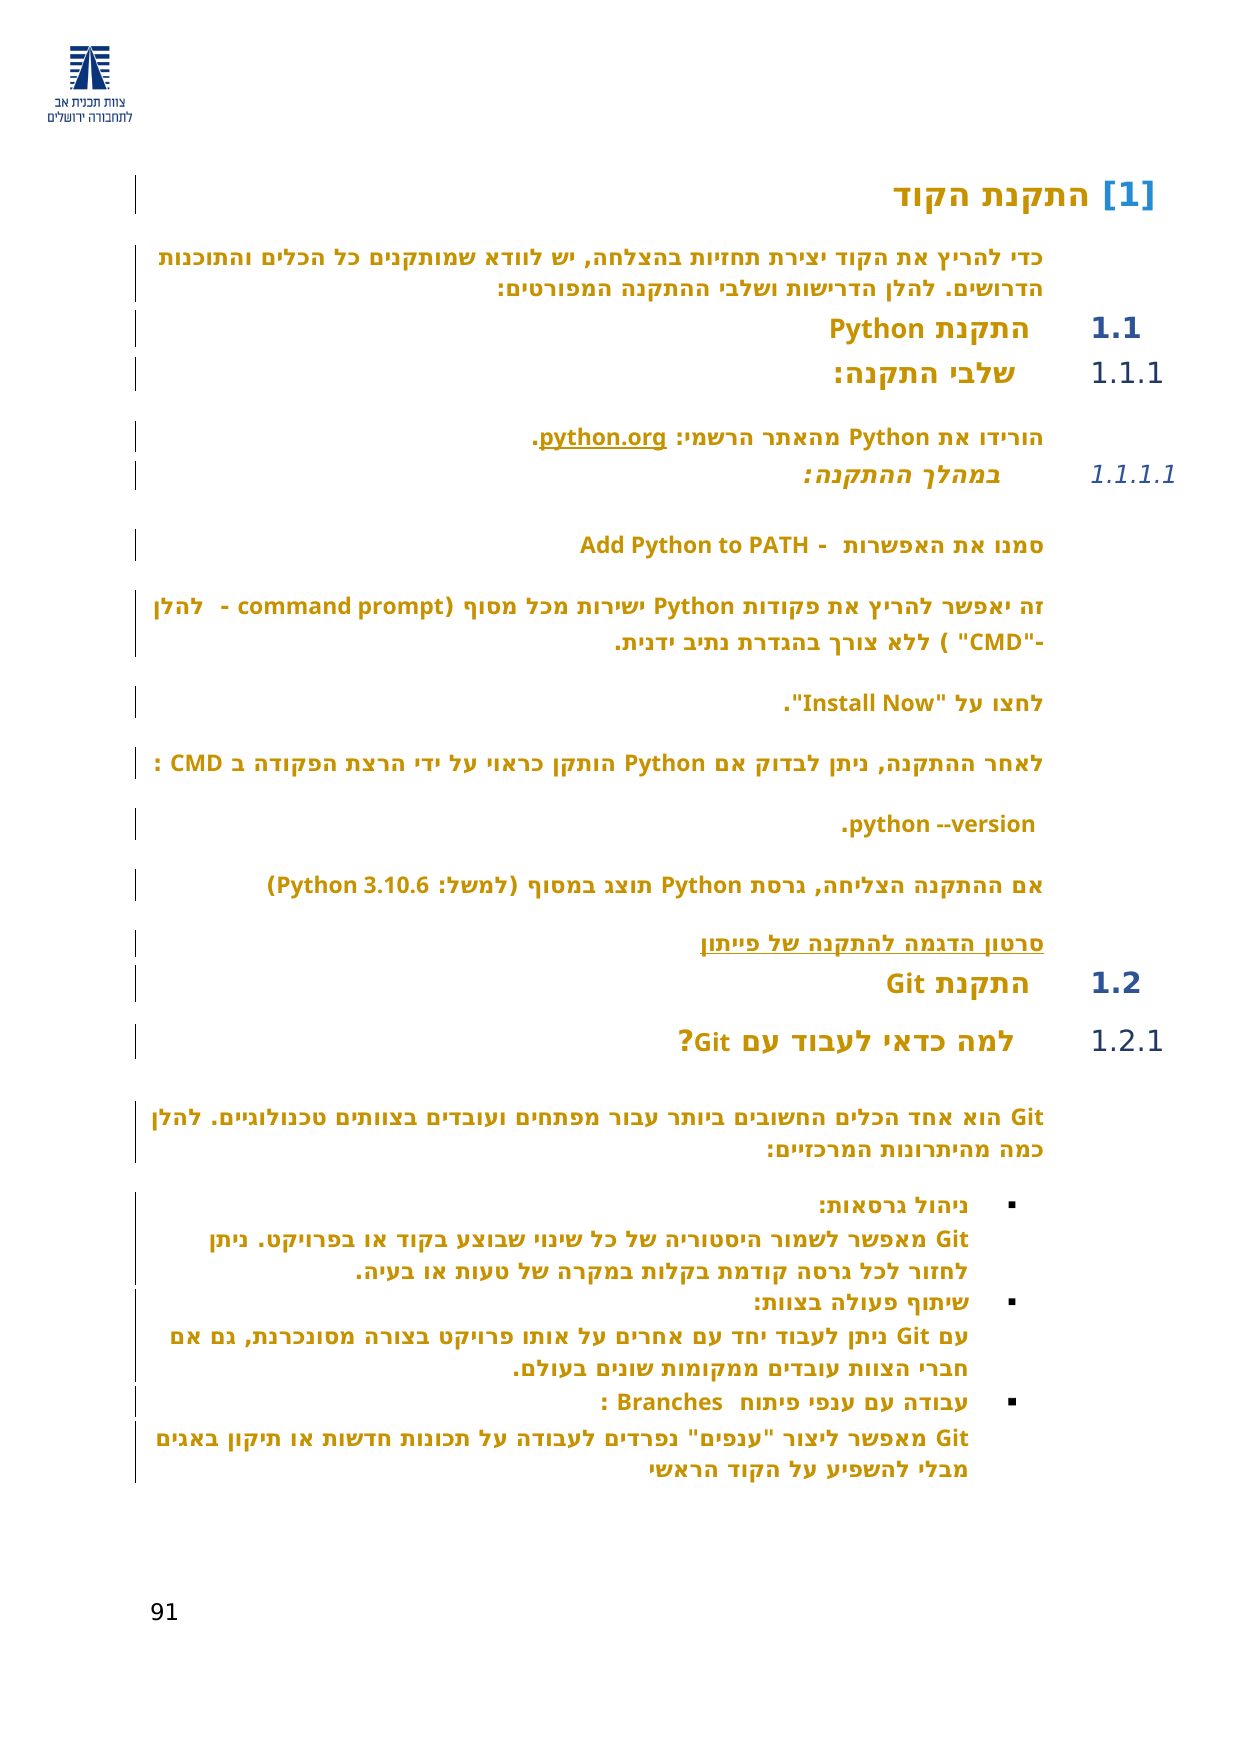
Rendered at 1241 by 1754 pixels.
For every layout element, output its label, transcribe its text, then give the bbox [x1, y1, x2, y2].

text אם ההתקנה הצליחה, גרסת Python תוצג במסוף (למשל: Python 3.10.6) [150, 869, 1044, 901]
text סרטון הדגמה להתקנה של פייתון [150, 930, 1044, 957]
list שיתוף פעולה בצוות: עם Git ניתן לעבוד יחד עם אחרים על אותו פרויקט בצורה מסונכרנת, גם אם חברי הצוות עובדים ממקומות שונים בעולם. [150, 1289, 1007, 1382]
text Git הוא אחד הכלים החשובים ביותר עבור מפתחים ועובדים בצוותים טכנולוגיים. להלן כמה מהיתרונות המרכזיים: [150, 1101, 1044, 1163]
subtitle למה כדאי לעבוד עם Git? [150, 1024, 1090, 1059]
list Git מאפשר ליצור "ענפים" נפרדים לעבודה על תכונות חדשות או תיקון באגים מבלי להשפיע על הקוד הראשי [150, 1421, 969, 1483]
text לאחר ההתקנה, ניתן לבדוק אם Python הותקן כראוי על ידי הרצת הפקודה ב CMD : [150, 747, 1044, 779]
text הורידו את Python מהאתר הרשמי: python.org. [150, 421, 1044, 452]
list ניהול גרסאות: Git מאפשר לשמור היסטוריה של כל שינוי שבוצע בקוד או בפרויקט. ניתן לחזור לכל גרסה קודמת בקלות במקרה של טעות או בעיה. [150, 1192, 1007, 1285]
text סמנו את האפשרות - Add Python to PATH [150, 529, 1044, 561]
text זה יאפשר להריץ את פקודות Python ישירות מכל מסוף (command prompt - להלן -"CMD" ) ללא צורך בהגדרת נתיב ידנית. [150, 590, 1044, 657]
subtitle התקנת Git [150, 965, 1090, 1002]
text python --version. [150, 808, 1044, 839]
list עבודה עם ענפי פיתוח Branches : [150, 1386, 1007, 1417]
subtitle שלבי התקנה: [150, 357, 1090, 391]
subtitle התקנת הקוד [150, 175, 1090, 214]
text לחצו על "Install Now". [150, 686, 1044, 718]
picture [28, 18, 150, 150]
subtitle במהלך ההתקנה: [150, 461, 1090, 490]
subtitle התקנת Python [150, 310, 1090, 347]
text כדי להריץ את הקוד יצירת תחזיות בהצלחה, יש לוודא שמותקנים כל הכלים והתוכנות הדרושים. להלן הדרישות ושלבי ההתקנה המפורטים: [150, 244, 1044, 302]
